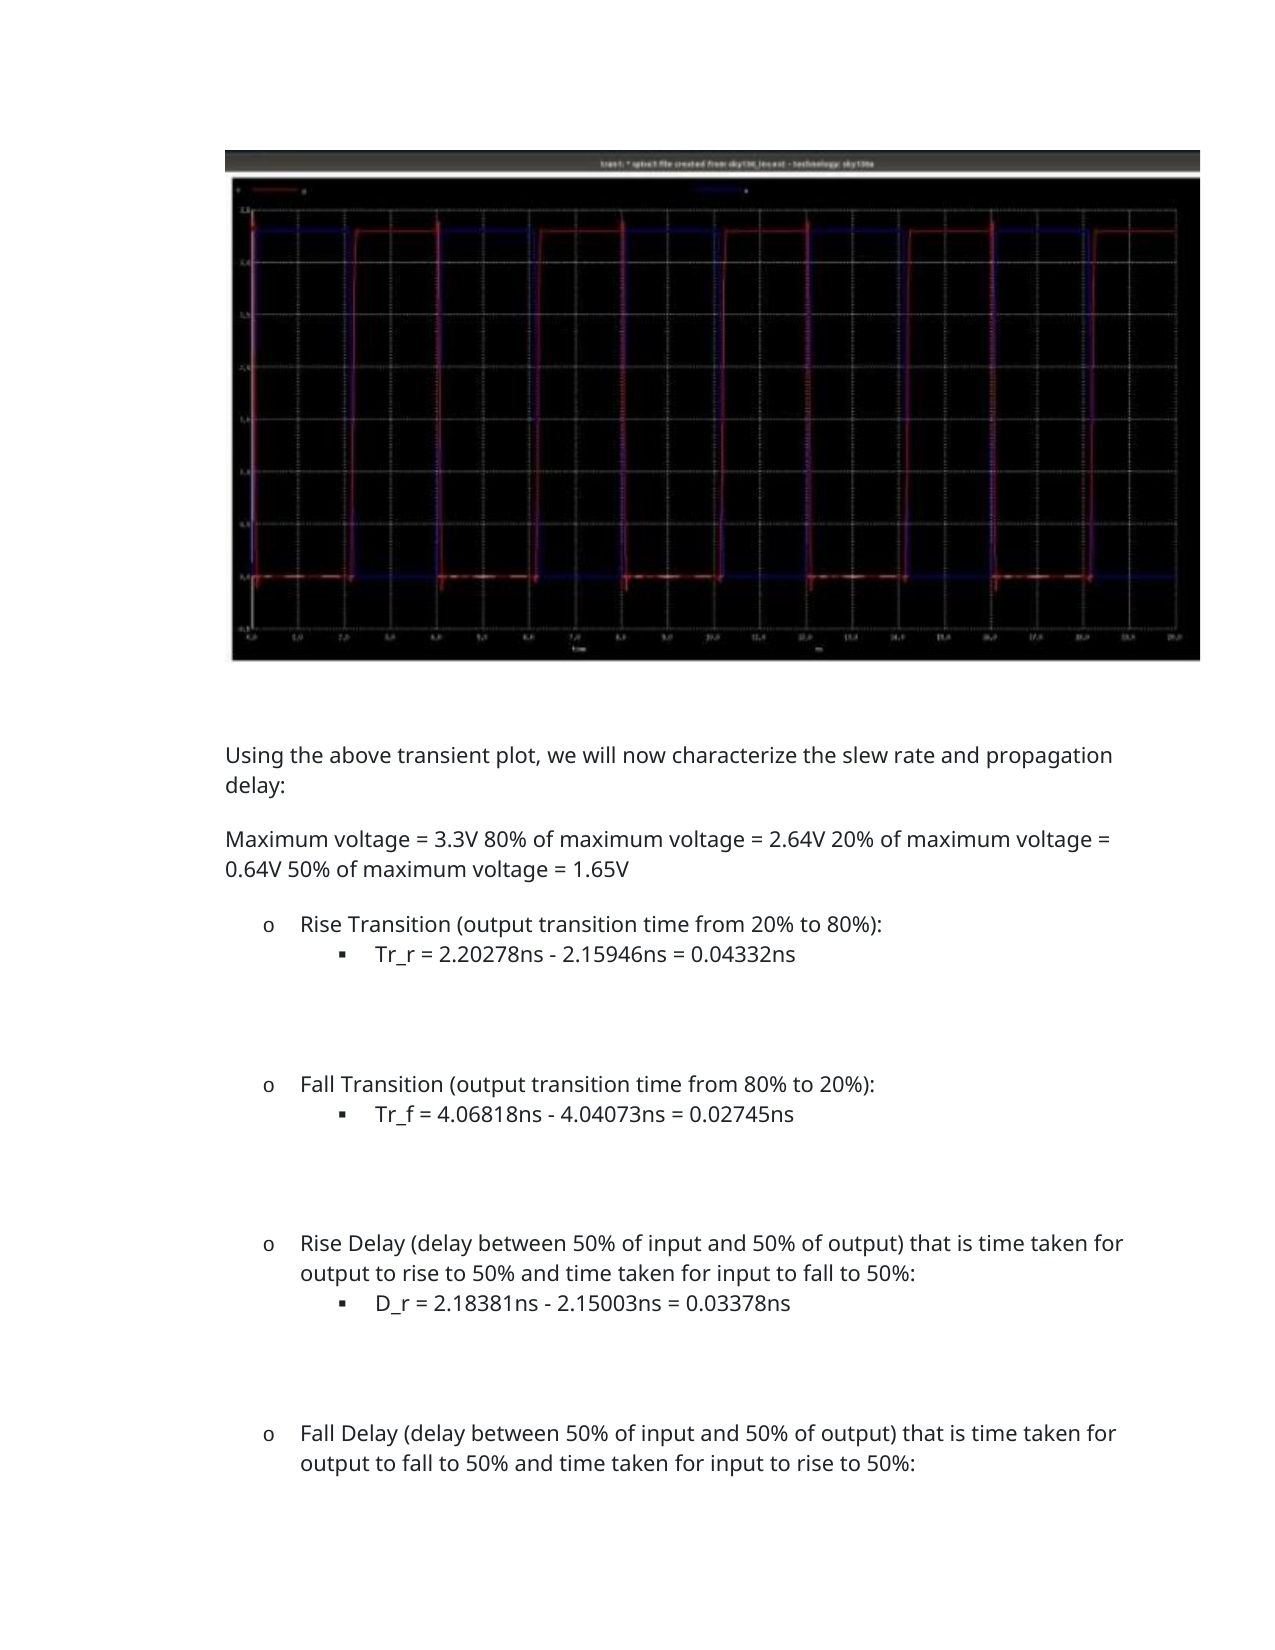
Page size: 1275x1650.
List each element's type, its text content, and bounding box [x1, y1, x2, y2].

list Fall Transition (output transition time from 80% to 20%): [262, 1069, 1125, 1098]
list Rise Transition (output transition time from 20% to 80%): [262, 909, 1125, 939]
text Using the above transient plot, we will now characterize the slew rate and propagation delay: [225, 740, 1125, 799]
list Fall Delay (delay between 50% of input and 50% of output) that is time taken for output to fall to 50% and time taken for input to rise to 50%: [262, 1418, 1125, 1477]
picture [225, 150, 1200, 665]
list Tr_f = 4.06818ns - 4.04073ns = 0.02745ns [337, 1098, 1125, 1128]
list D_r = 2.18381ns - 2.15003ns = 0.03378ns [337, 1288, 1125, 1318]
list Rise Delay (delay between 50% of input and 50% of output) that is time taken for output to rise to 50% and time taken for input to fall to 50%: [262, 1228, 1125, 1288]
text Maximum voltage = 3.3V 80% of maximum voltage = 2.64V 20% of maximum voltage = 0.64V 50% of maximum voltage = 1.65V [225, 824, 1125, 884]
list Tr_r = 2.20278ns - 2.15946ns = 0.04332ns [337, 939, 1125, 969]
